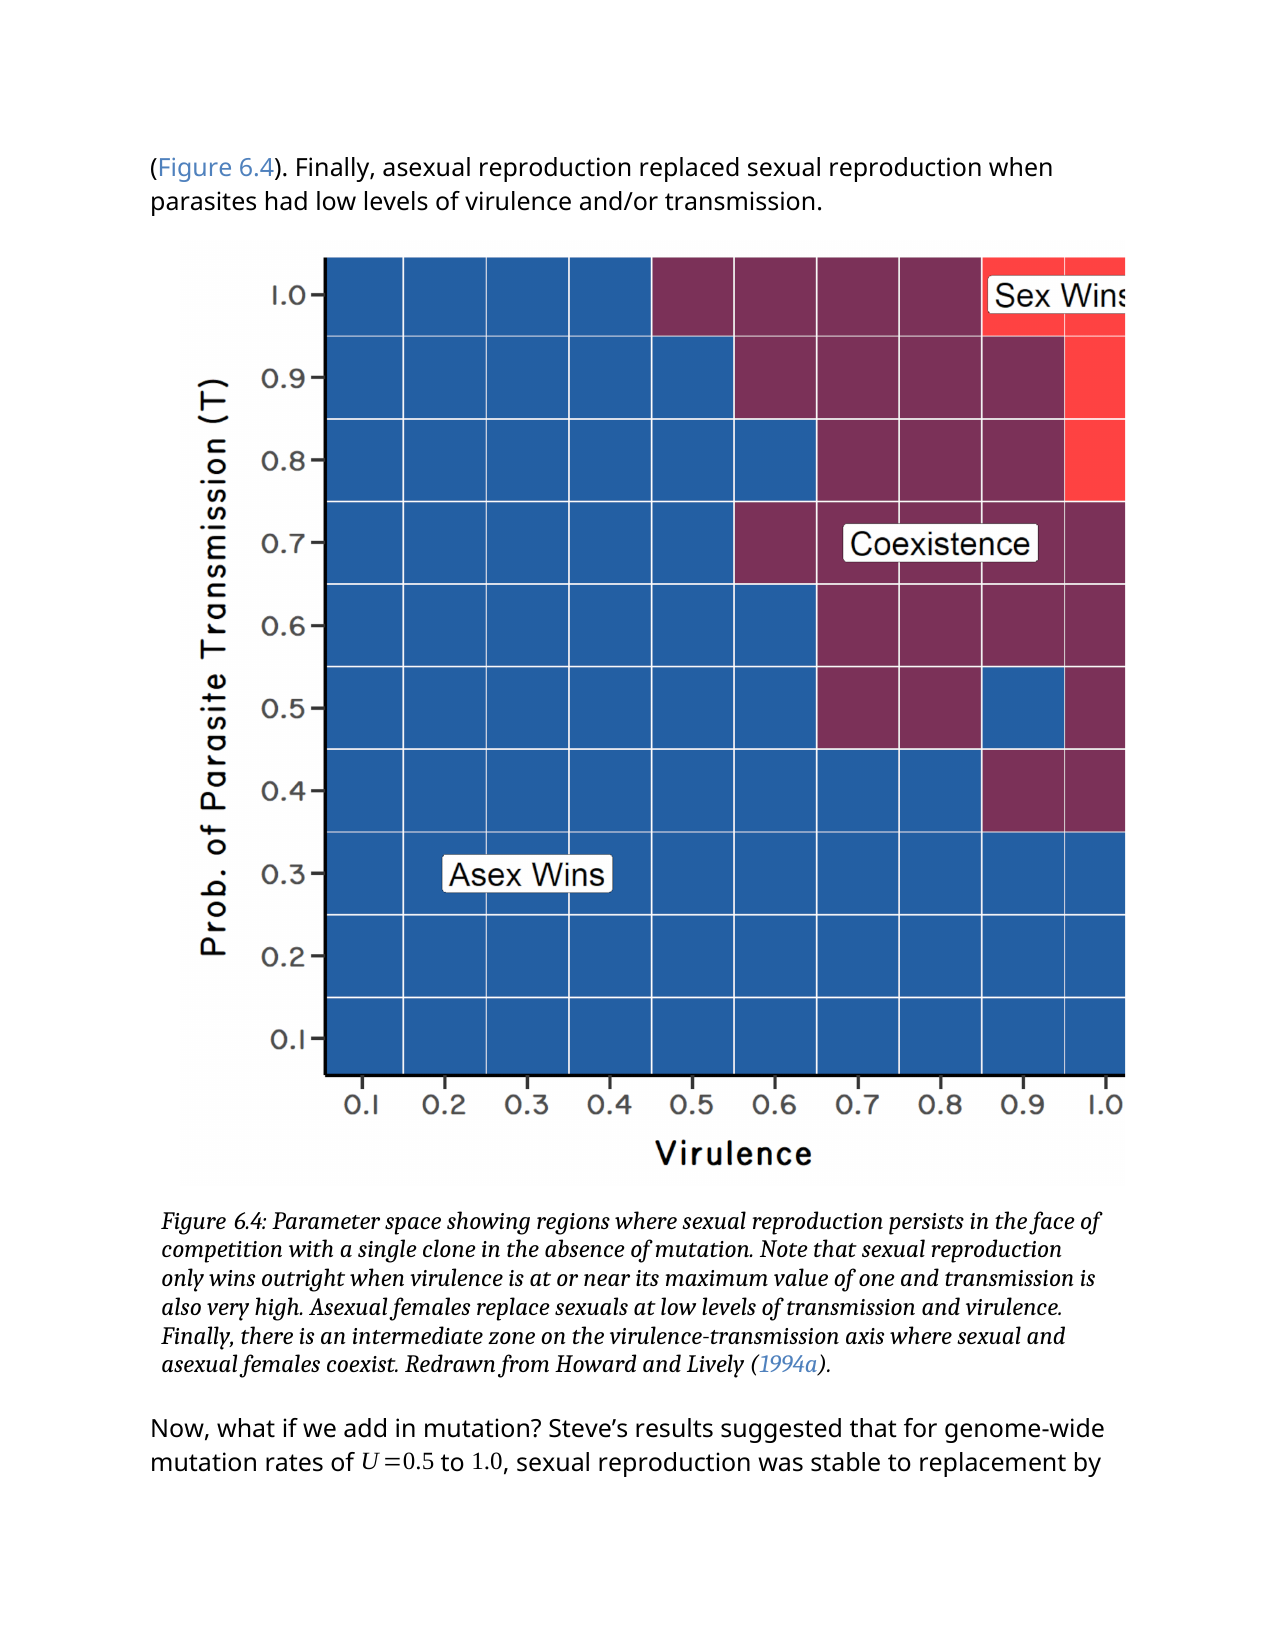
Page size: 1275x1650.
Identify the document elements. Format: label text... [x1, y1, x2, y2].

table_header Figure 6.4: Parameter space showing regions where sexual reproduction persists in the face of competition with a single clone in the absence of mutation. Note that sexual reproduction only wins outright when virulence is at or near its maximum value of one and transmission is also very high. Asexual females replace sexuals at low levels of transmission and virulence. Finally, there is an intermediate zone on the virulence-transmission axis where sexual and asexual females coexist. Redrawn from Howard and Lively (1994a). [150, 237, 1125, 1392]
picture [180, 240, 1125, 1186]
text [150, 1410, 1125, 1478]
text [150, 150, 1125, 218]
